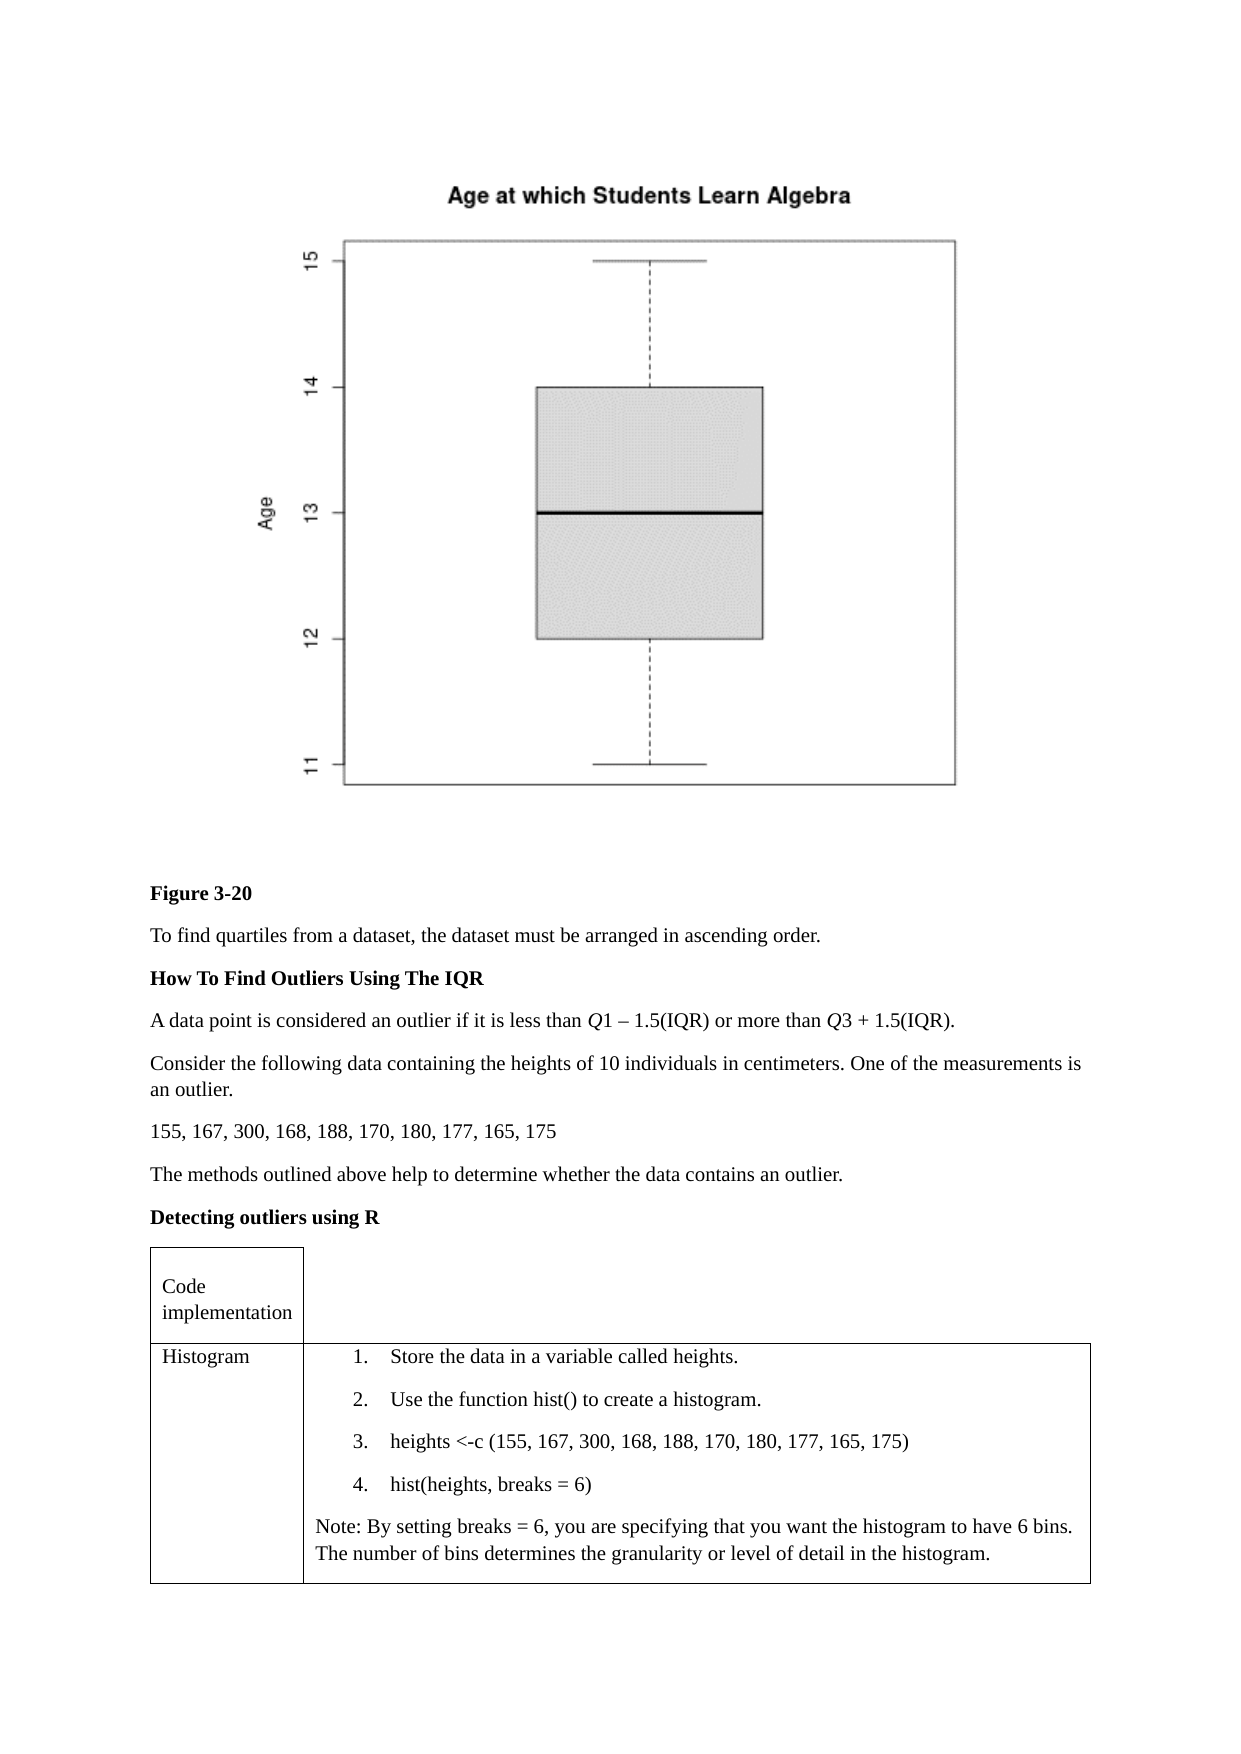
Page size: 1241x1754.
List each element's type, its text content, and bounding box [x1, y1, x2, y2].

text 155, 167, 300, 168, 188, 170, 180, 177, 165, 175 [150, 1119, 1090, 1143]
text Consider the following data containing the heights of 10 individuals in centimeters. One of the measurements is an outlier. [150, 1051, 1090, 1101]
picture [252, 150, 1003, 900]
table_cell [304, 1344, 1090, 1583]
text Detecting outliers using R [150, 1205, 1090, 1229]
text To find quartiles from a dataset, the dataset must be arranged in ascending order. [150, 923, 1090, 947]
table_cell Histogram [151, 1344, 303, 1583]
text How To Find Outliers Using The IQR [150, 966, 1090, 990]
text The methods outlined above help to determine whether the data contains an outlier. [150, 1162, 1090, 1186]
text A data point is considered an outlier if it is less than Q1 – 1.5(IQR) or more than Q3 + 1.5(IQR). [150, 1008, 1090, 1032]
table_header Code implementation [151, 1248, 303, 1343]
